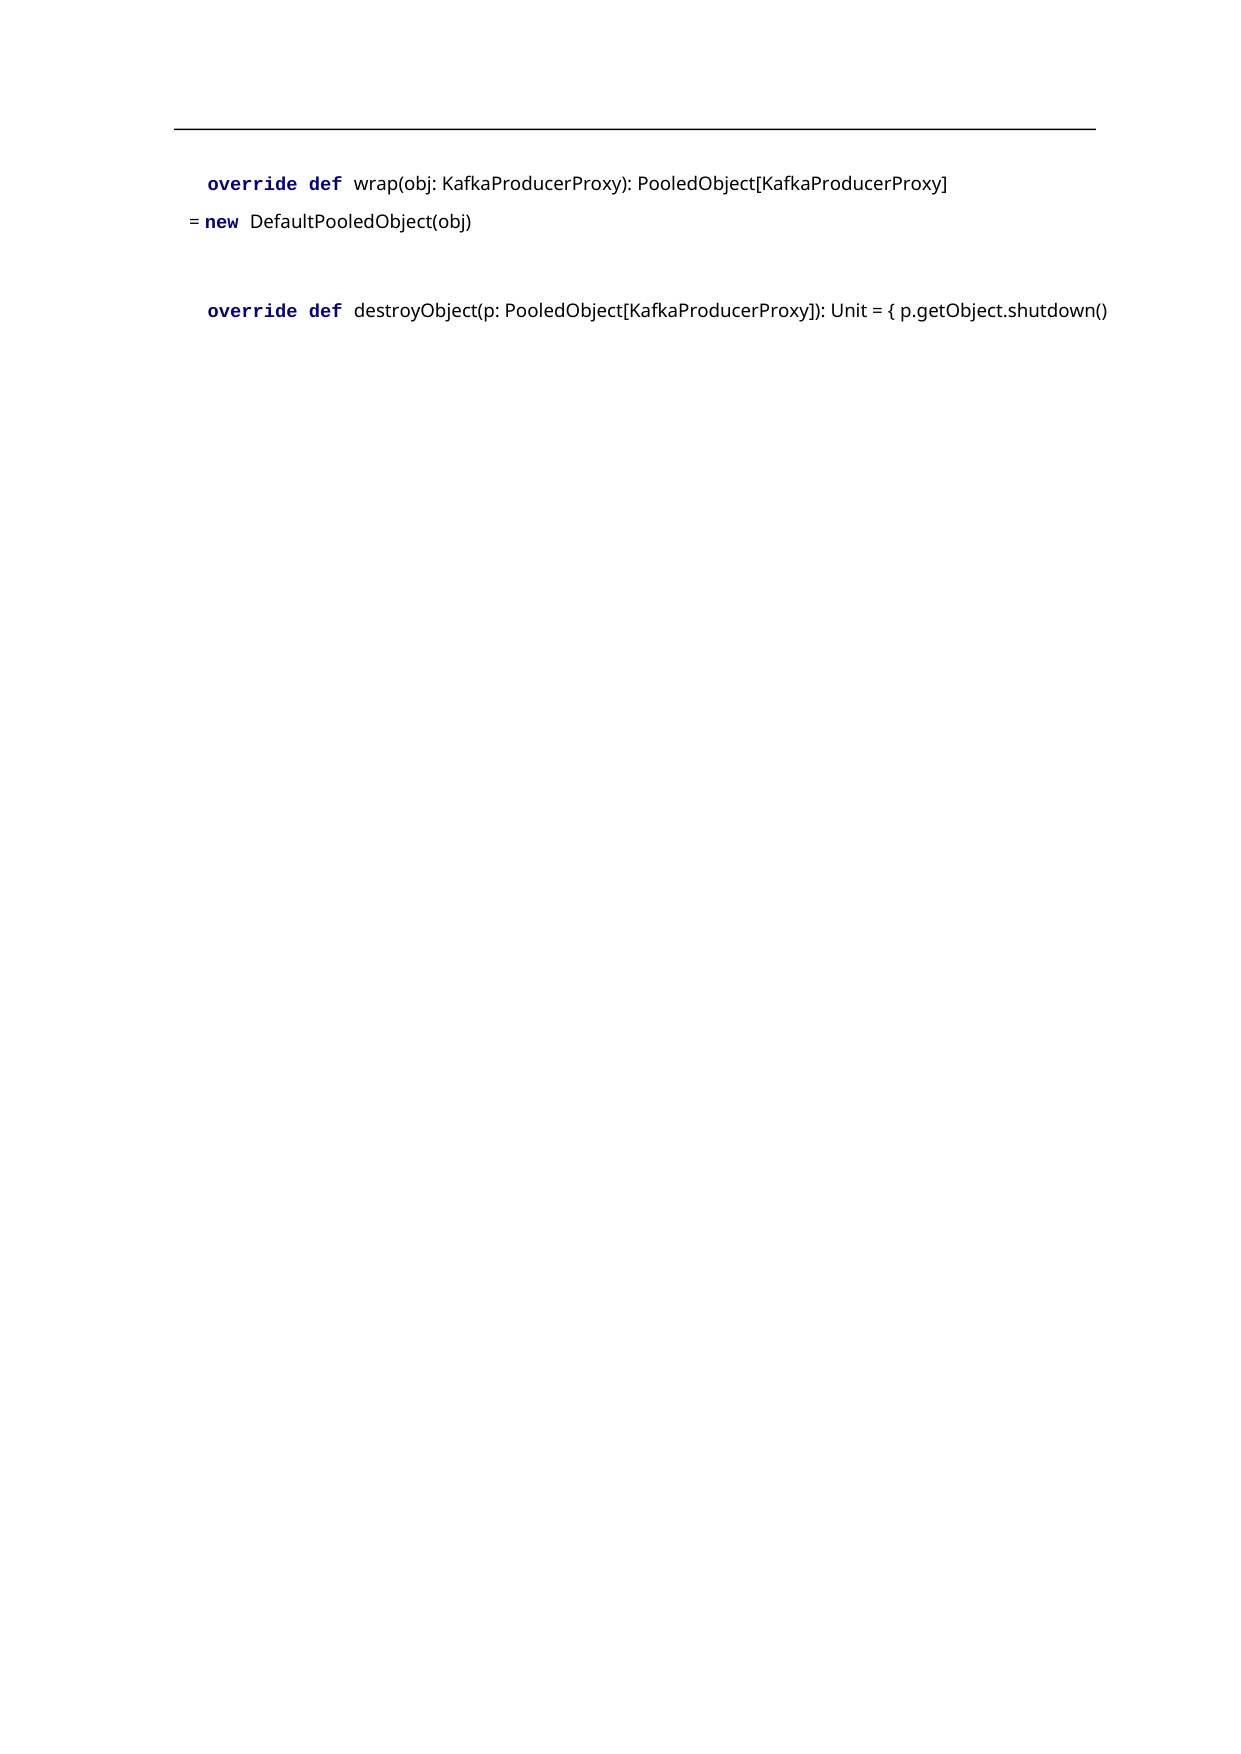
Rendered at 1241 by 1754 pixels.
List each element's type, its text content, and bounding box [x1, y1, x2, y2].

text override def destroyObject(p: PooledObject[KafkaProducerProxy]): Unit = { p.getObject.shutdown() [207, 297, 1159, 323]
text override def wrap(obj: KafkaProducerProxy): PooledObject[KafkaProducerProxy] [207, 170, 1159, 196]
text = new DefaultPooledObject(obj) [189, 208, 1159, 234]
